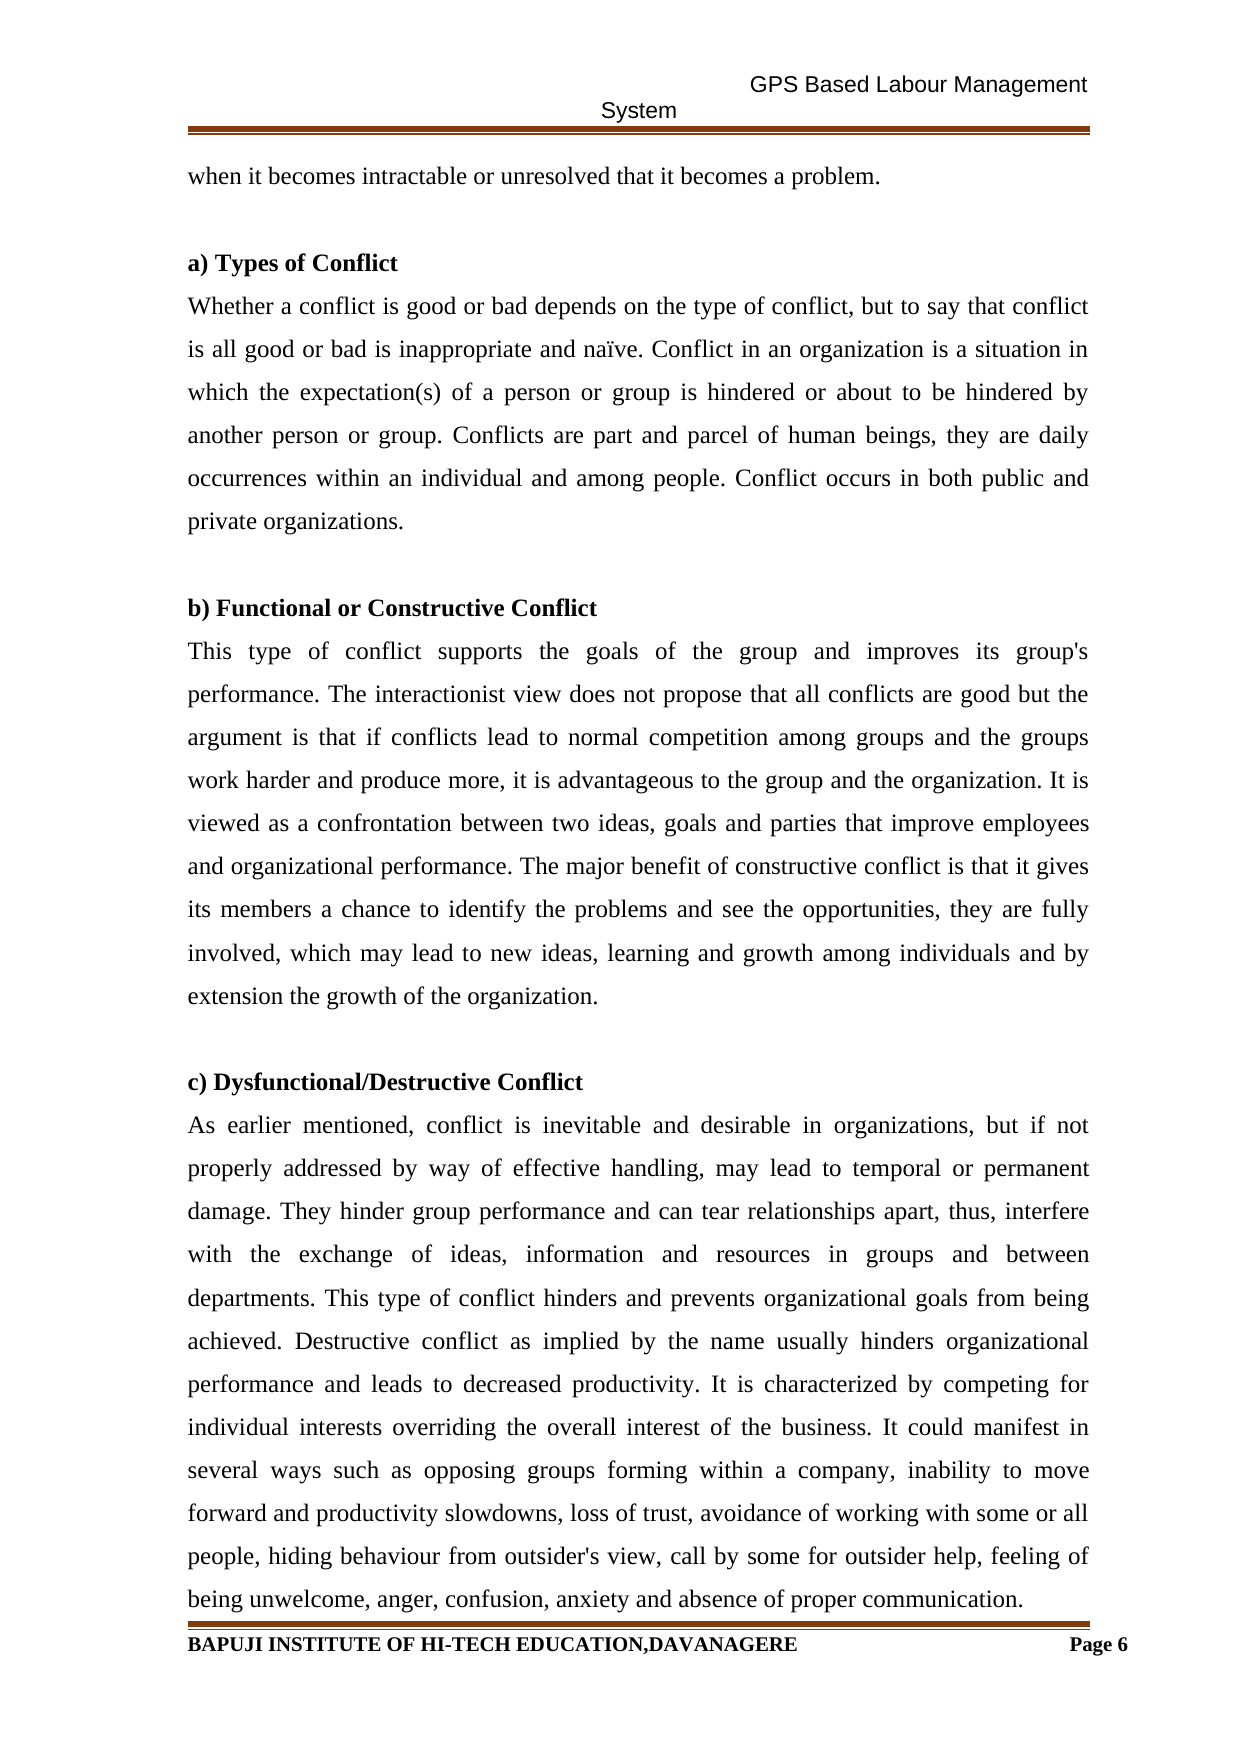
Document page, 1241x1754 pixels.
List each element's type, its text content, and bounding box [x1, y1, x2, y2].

text As earlier mentioned, conflict is inevitable and desirable in organizations, but if not properly addressed by way of effective handling, may lead to temporal or permanent damage. They hinder group performance and can tear relationships apart, thus, interfere with the exchange of ideas, information and resources in groups and between departments. This type of conflict hinders and prevents organizational goals from being achieved. Destructive conflict as implied by the name usually hinders organizational performance and leads to decreased productivity. It is characterized by competing for individual interests overriding the overall interest of the business. It could manifest in several ways such as opposing groups forming within a company, inability to move forward and productivity slowdowns, loss of trust, avoidance of working with some or all people, hiding behaviour from outsider's view, call by some for outsider help, feeling of being unwelcome, anger, confusion, anxiety and absence of proper communication. [187, 1110, 1090, 1613]
text b) Functional or Constructive Conflict [187, 593, 1090, 621]
text This type of conflict supports the goals of the group and improves its group's performance. The interactionist view does not propose that all conflicts are good but the argument is that if conflicts lead to normal competition among groups and the groups work harder and produce more, it is advantageous to the group and the organization. It is viewed as a confrontation between two ideas, goals and parties that improve employees and organizational performance. The major benefit of constructive conflict is that it gives its members a chance to identify the problems and see the opportunities, they are fully involved, which may lead to new ideas, learning and growth among individuals and by extension the growth of the organization. [187, 636, 1090, 1009]
text a) Types of Conflict [187, 248, 1090, 276]
text c) Dysfunctional/Destructive Conflict [187, 1067, 1090, 1096]
text Whether a conflict is good or bad depends on the type of conflict, but to say that conflict is all good or bad is inappropriate and naïve. Conflict in an organization is a situation in which the expectation(s) of a person or group is hindered or about to be hindered by another person or group. Conflicts are part and parcel of human beings, they are daily occurrences within an individual and among people. Conflict occurs in both public and private organizations. [187, 291, 1090, 535]
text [187, 161, 1090, 190]
